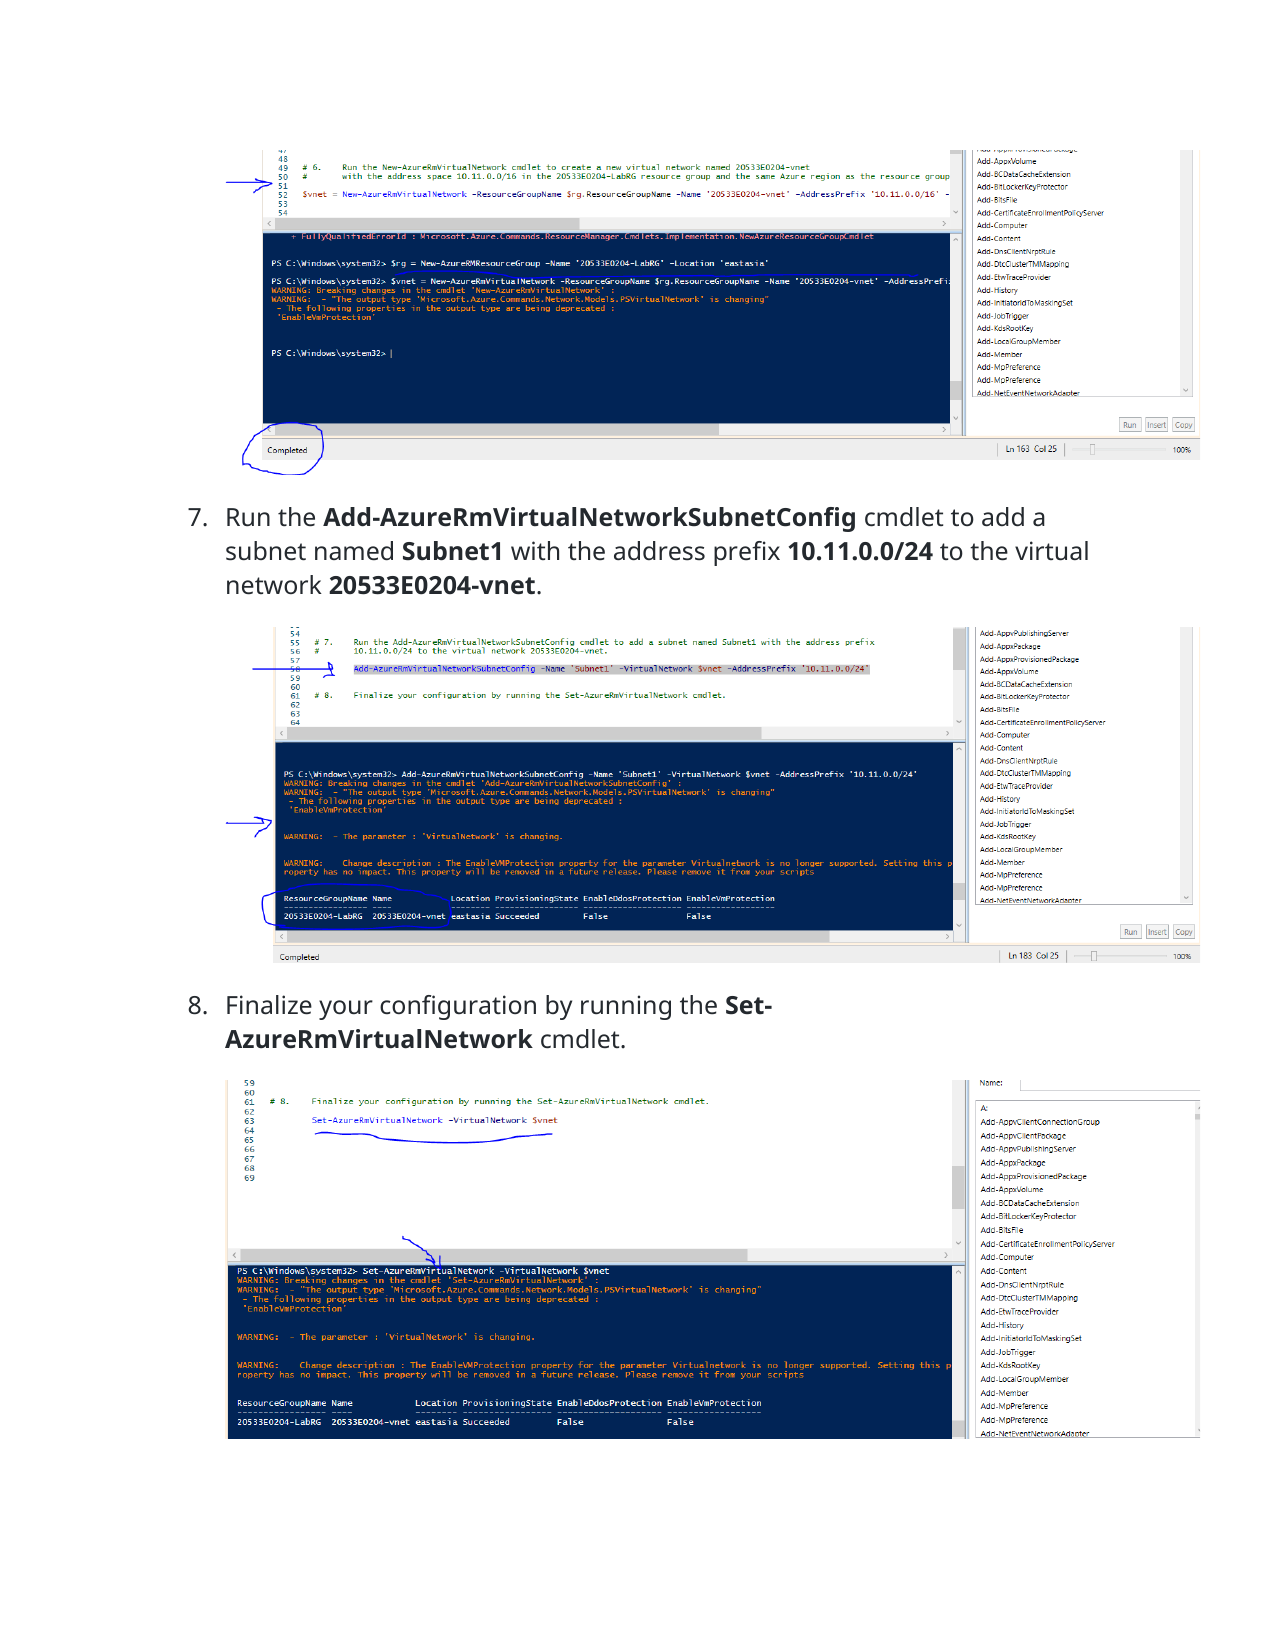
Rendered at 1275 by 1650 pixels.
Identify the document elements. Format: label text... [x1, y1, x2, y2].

picture [225, 627, 1200, 963]
picture [225, 1080, 1200, 1439]
list Finalize your configuration by running the Set-AzureRmVirtualNetwork cmdlet. [187, 987, 1125, 1056]
picture [225, 150, 1200, 475]
list Run the Add-AzureRmVirtualNetworkSubnetConfig cmdlet to add a subnet named Subnet1 with the address prefix 10.11.0.0/24 to the virtual network 20533E0204-vnet. [187, 500, 1125, 602]
